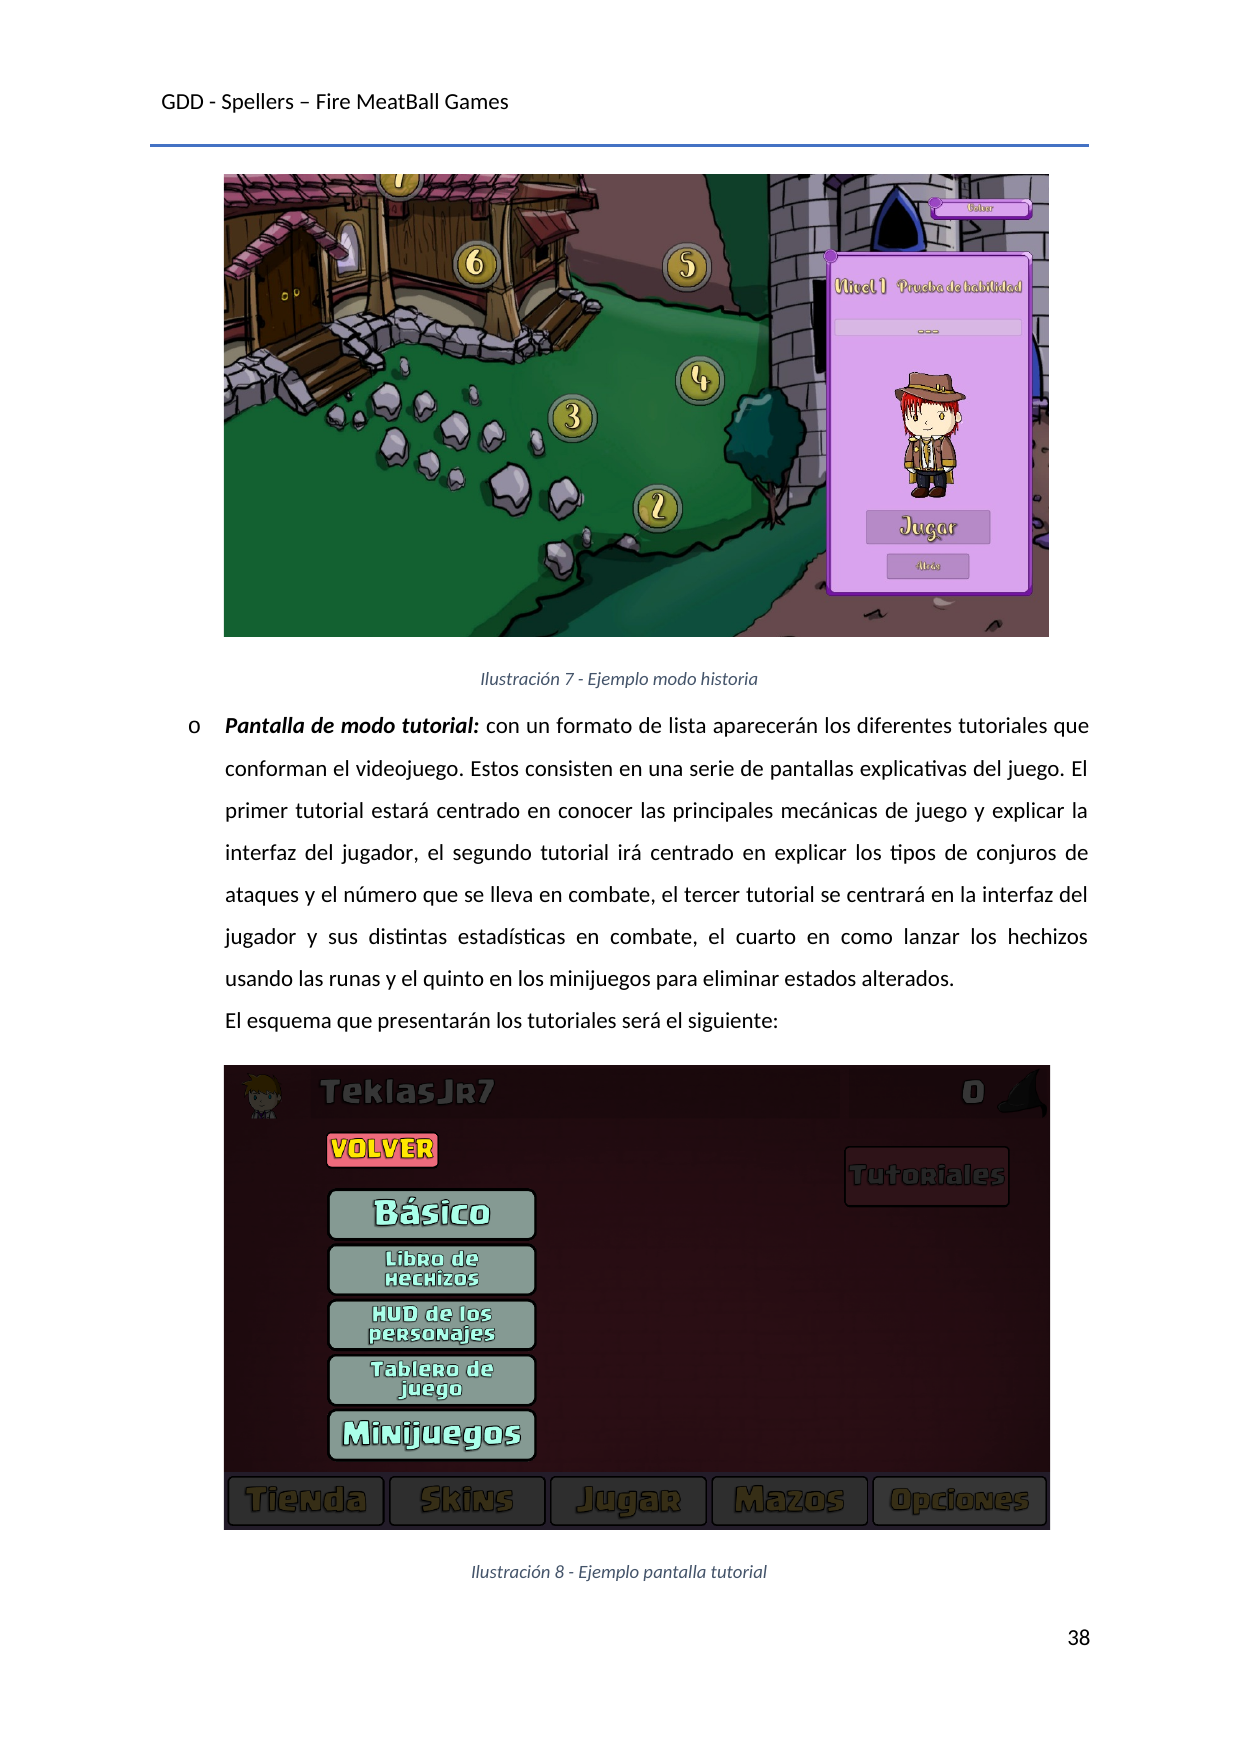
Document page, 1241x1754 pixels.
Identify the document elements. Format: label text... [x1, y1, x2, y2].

list Pantalla de modo tutorial: con un formato de lista aparecerán los diferentes tutoriales que conforman el videojuego. Estos consisten en una serie de pantallas explicativas del juego. El primer tutorial estará centrado en conocer las principales mecánicas de juego y explicar la interfaz del jugador, el segundo tutorial irá centrado en explicar los tipos de conjuros de ataques y el número que se lleva en combate, el tercer tutorial se centrará en la interfaz del jugador y sus distintas estadísticas en combate, el cuarto en como lanzar los hechizos usando las runas y el quinto en los minijuegos para eliminar estados alterados. [187, 711, 1090, 992]
text Ilustración 8 - Ejemplo pantalla tutorial [150, 1560, 1090, 1583]
picture [223, 174, 1049, 637]
text Ilustración 7 - Ejemplo modo historia [150, 667, 1090, 690]
picture [223, 1065, 1050, 1530]
list El esquema que presentarán los tutoriales será el siguiente: [225, 1006, 1090, 1034]
